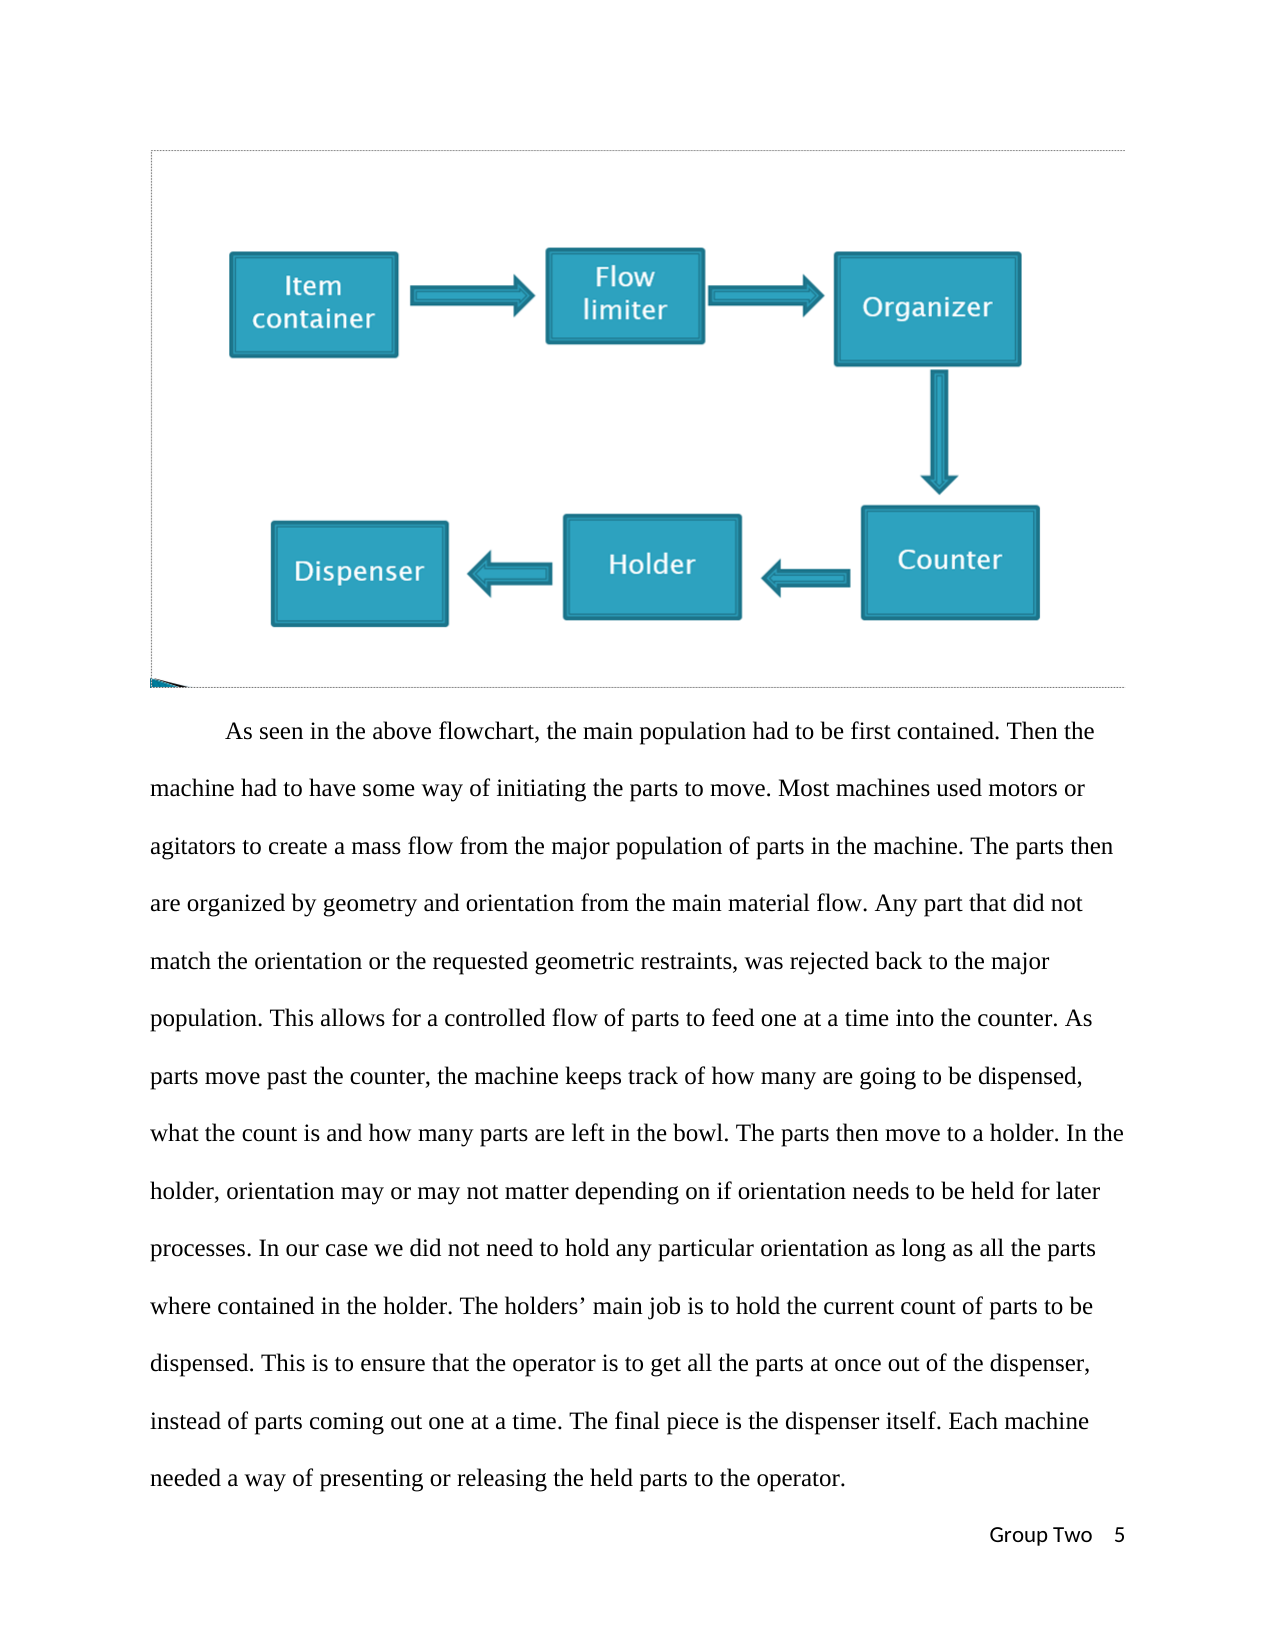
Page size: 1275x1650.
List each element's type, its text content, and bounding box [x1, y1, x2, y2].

text As seen in the above flowchart, the main population had to be first contained. Then the machine had to have some way of initiating the parts to move. Most machines used motors or agitators to create a mass flow from the major population of parts in the machine. The parts then are organized by geometry and orientation from the main material flow. Any part that did not match the orientation or the requested geometric restraints, was rejected back to the major population. This allows for a controlled flow of parts to feed one at a time into the counter. As parts move past the counter, the machine keeps track of how many are going to be dispensed, what the count is and how many parts are left in the bowl. The parts then move to a holder. In the holder, orientation may or may not matter depending on if orientation needs to be held for later processes. In our case we did not need to hold any particular orientation as long as all the parts where contained in the holder. The holders’ main job is to hold the current count of parts to be dispensed. This is to ensure that the operator is to get all the parts at once out of the dispenser, instead of parts coming out one at a time. The final piece is the dispenser itself. Each machine needed a way of presenting or releasing the held parts to the operator. [150, 716, 1125, 1492]
picture [150, 150, 1125, 688]
